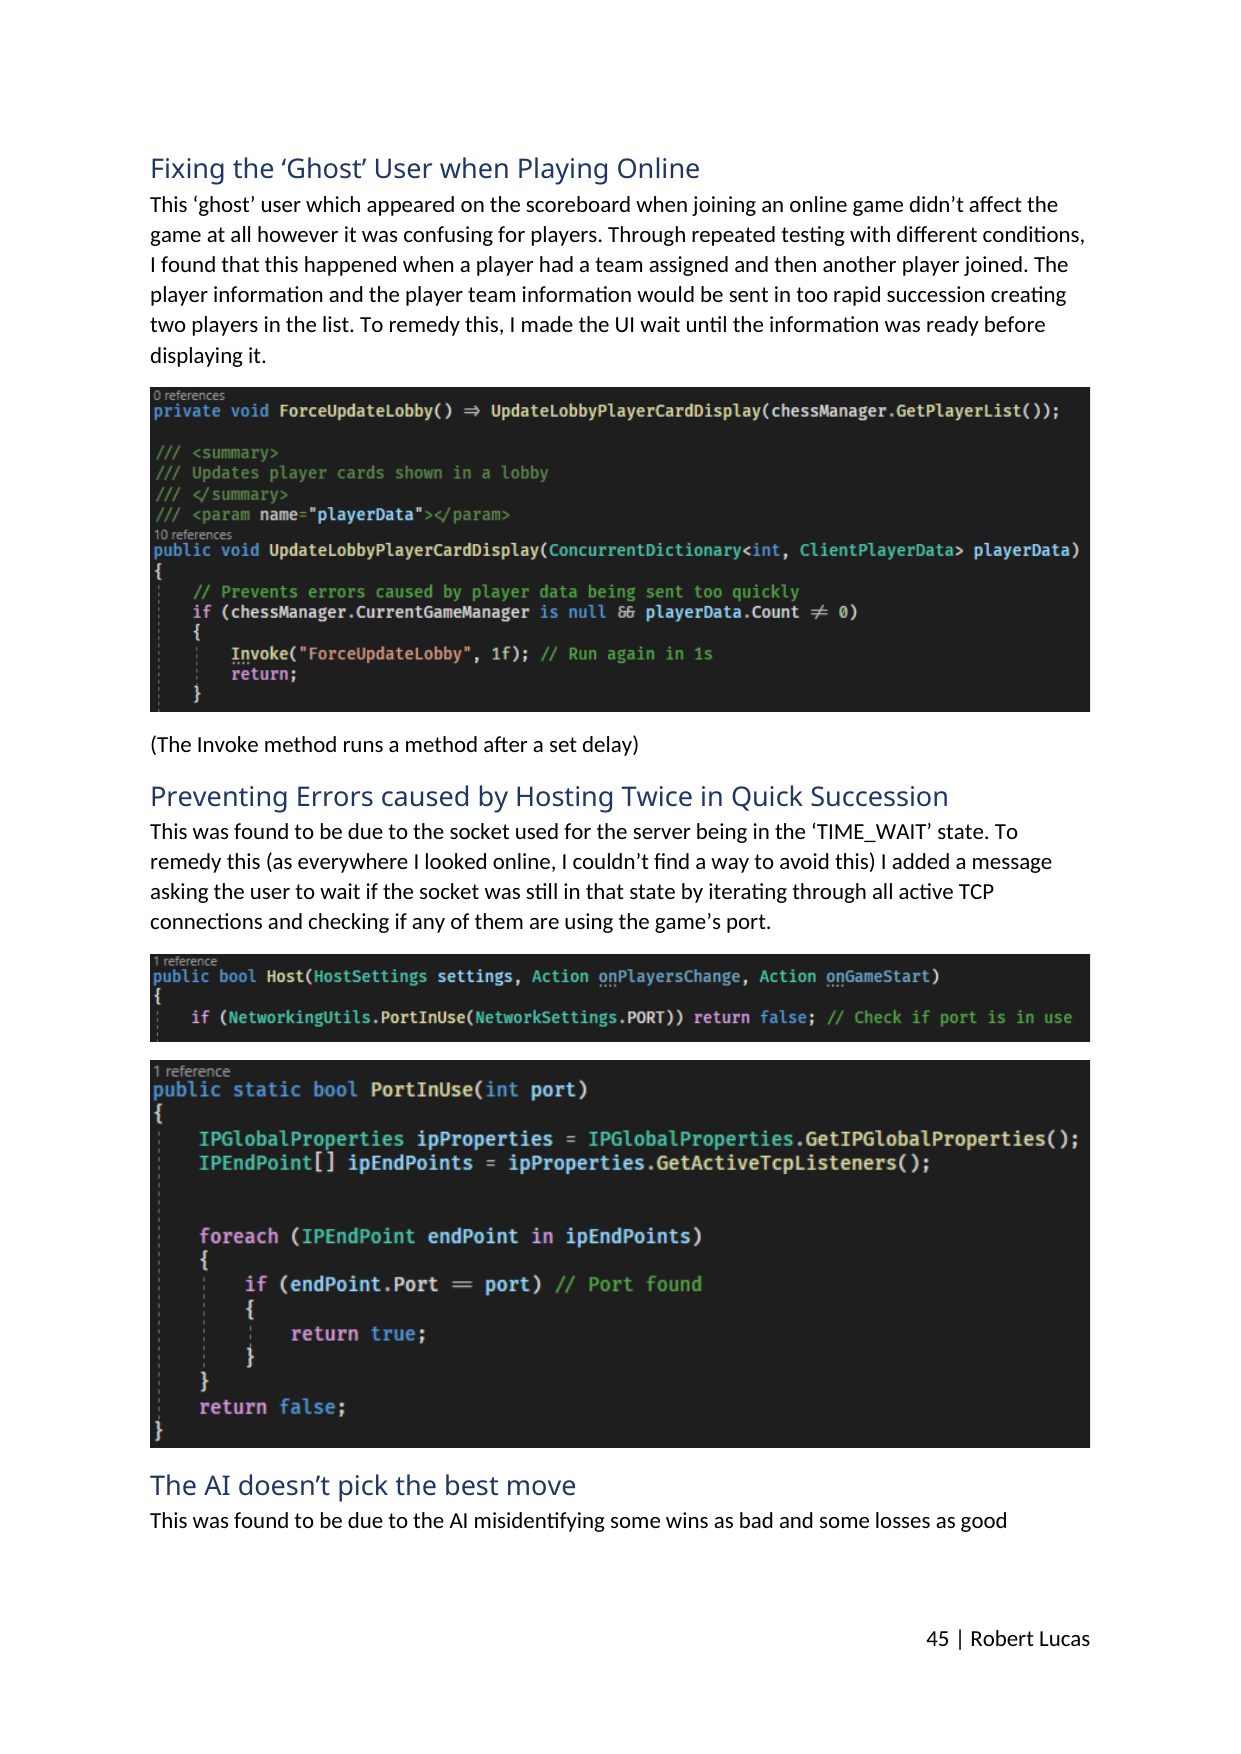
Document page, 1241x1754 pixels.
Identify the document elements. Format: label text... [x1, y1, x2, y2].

text This was found to be due to the socket used for the server being in the ‘TIME_WAIT’ state. To remedy this (as everywhere I looked online, I couldn’t find a way to avoid this) I added a message asking the user to wait if the socket was still in that state by iterating through all active TCP connections and checking if any of them are using the game’s port. [150, 817, 1090, 936]
text This was found to be due to the AI misidentifying some wins as bad and some losses as good [150, 1506, 1090, 1534]
picture [150, 387, 1091, 712]
picture [150, 954, 1091, 1042]
text (The Invoke method runs a method after a set delay) [150, 730, 1090, 758]
subtitle Preventing Errors caused by Hosting Twice in Quick Succession [150, 777, 1090, 814]
picture [150, 1060, 1091, 1448]
subtitle Fixing the ‘Ghost’ User when Playing Online [150, 150, 1090, 187]
subtitle The AI doesn’t pick the best move [150, 1466, 1090, 1503]
text This ‘ghost’ user which appeared on the scoreboard when joining an online game didn’t affect the game at all however it was confusing for players. Through repeated testing with different conditions, I found that this happened when a player had a team assigned and then another player joined. The player information and the player team information would be sent in too rapid succession creating two players in the list. To remedy this, I made the UI wait until the information was ready before displaying it. [150, 190, 1090, 369]
